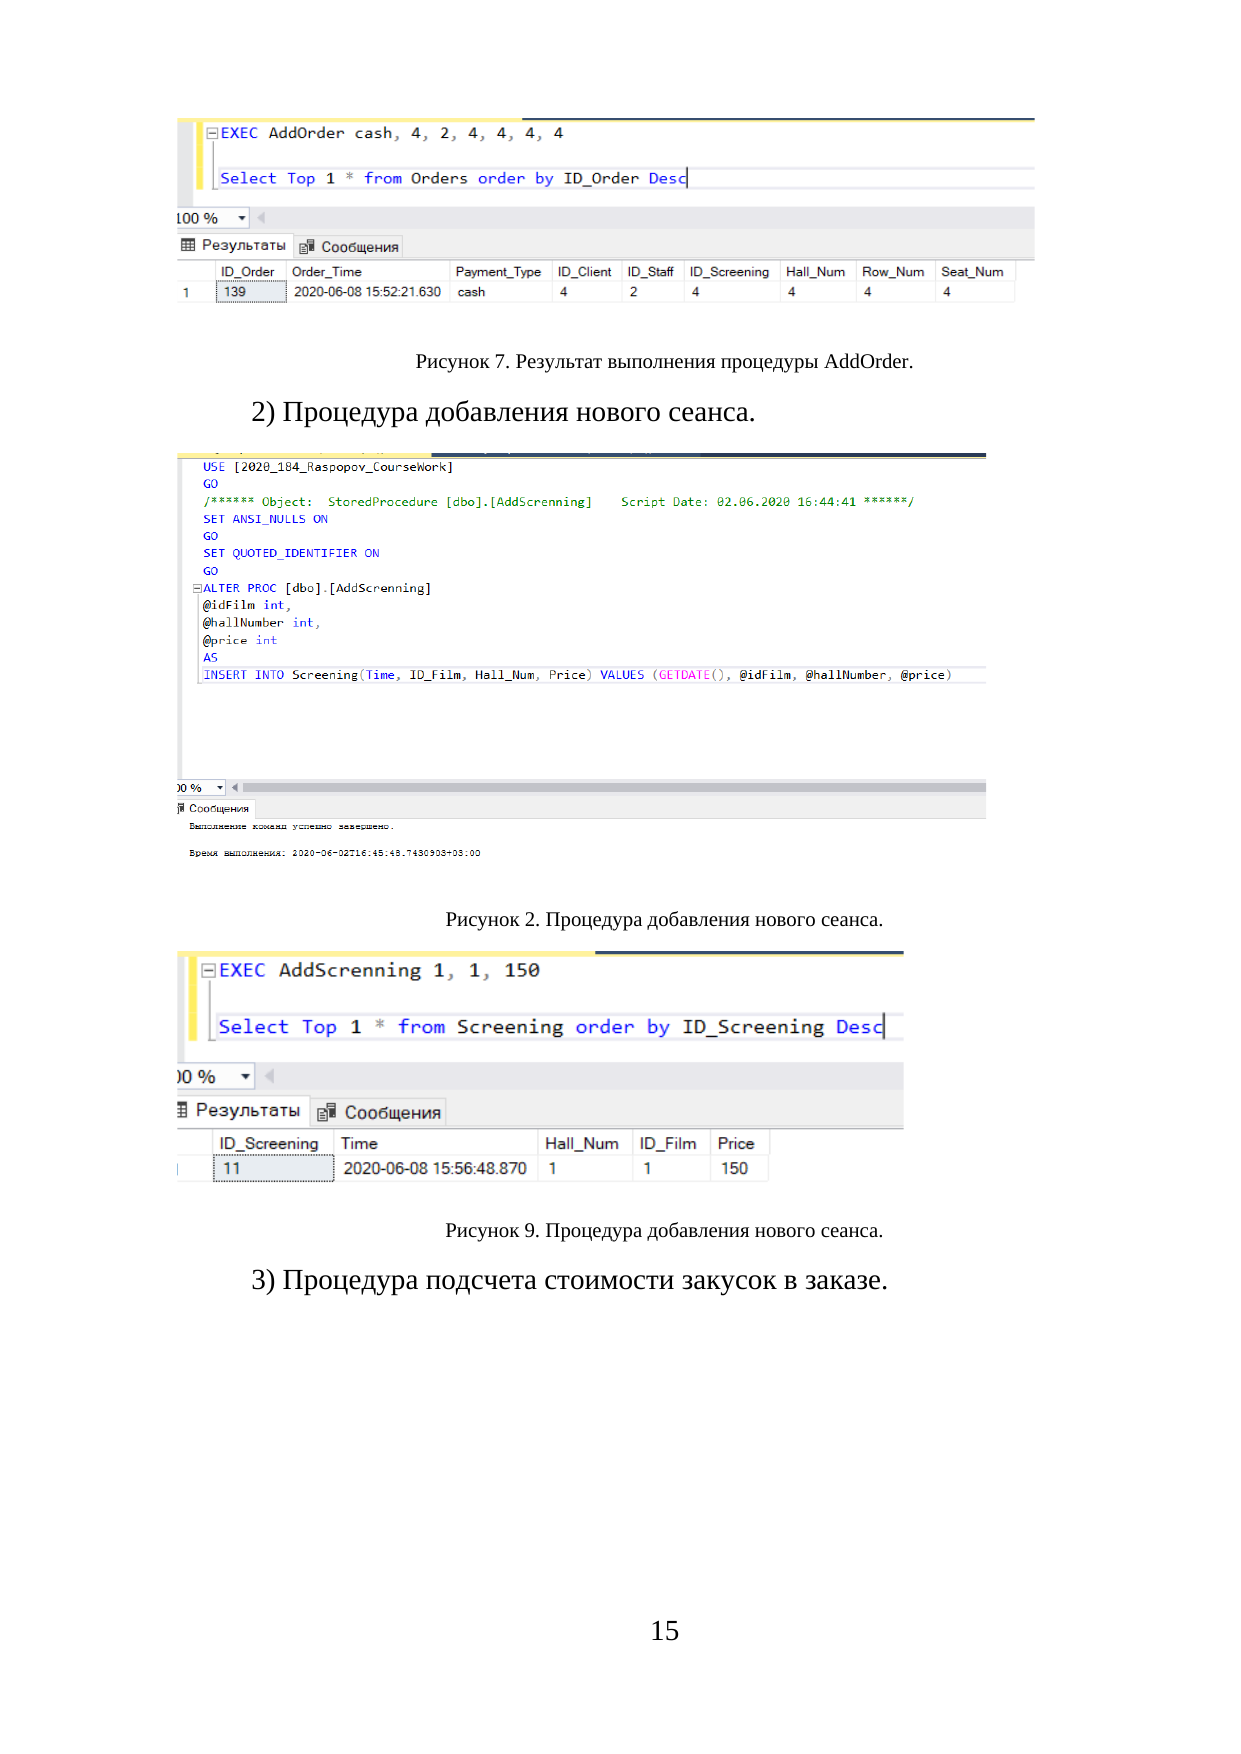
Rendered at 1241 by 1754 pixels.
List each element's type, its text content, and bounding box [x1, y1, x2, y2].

text Рисунок 7. Результат выполнения процедуры AddOrder. [177, 349, 1152, 373]
picture [177, 118, 1035, 324]
picture [177, 951, 904, 1192]
text Рисунок 2. Процедура добавления нового сеанса. [177, 907, 1152, 931]
picture [177, 453, 987, 882]
text Рисунок 9. Процедура добавления нового сеанса. [177, 1218, 1152, 1242]
text 2) Процедура добавления нового сеанса. [177, 394, 1152, 428]
text 3) Процедура подсчета стоимости закусок в заказе. [177, 1262, 1152, 1296]
